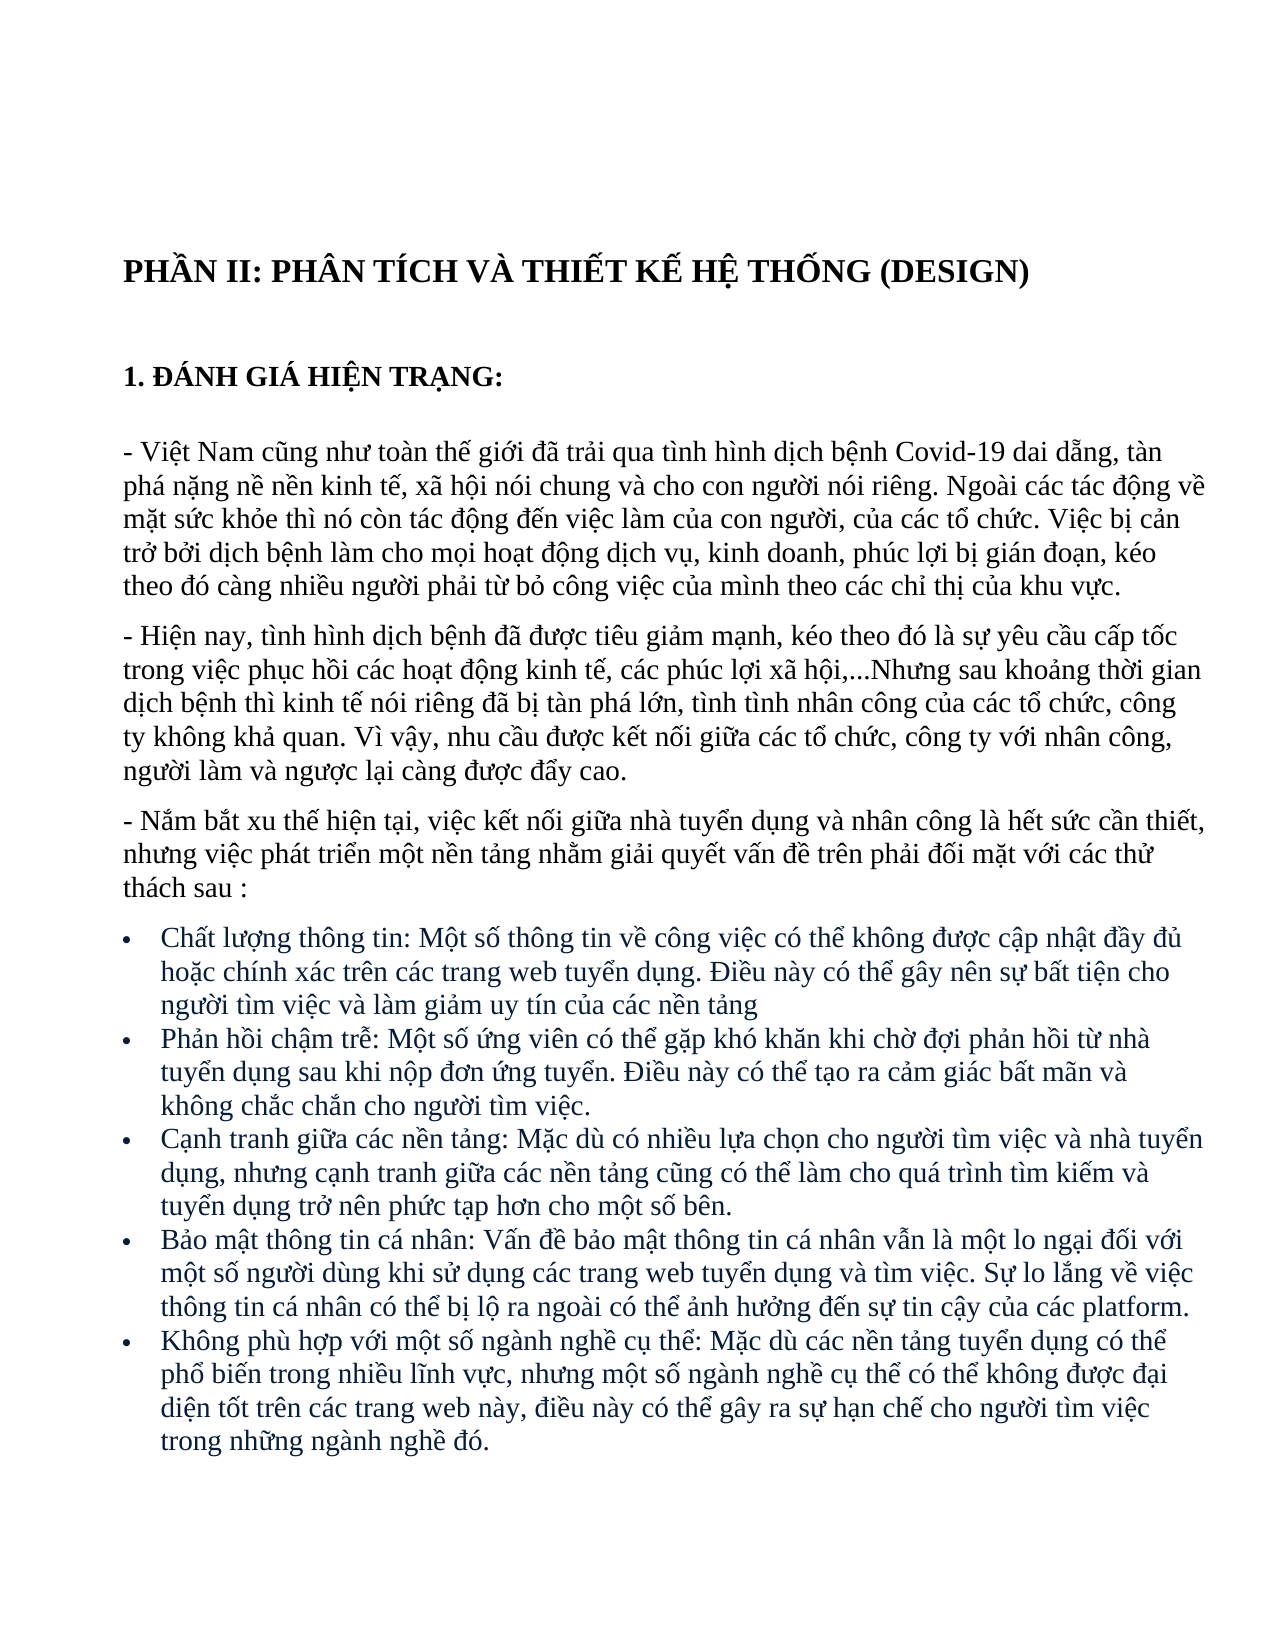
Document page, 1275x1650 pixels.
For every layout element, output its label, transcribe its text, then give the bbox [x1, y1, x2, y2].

list Không phù hợp với một số ngành nghề cụ thể: Mặc dù các nền tảng tuyển dụng có thể phổ biến trong nhiều lĩnh vực, nhưng một số ngành nghề cụ thể có thể không được đại diện tốt trên các trang web này, điều này có thể gây ra sự hạn chế cho người tìm việc trong những ngành nghề đó. [123, 1323, 1206, 1457]
subtitle PHẦN II: PHÂN TÍCH VÀ THIẾT KẾ HỆ THỐNG (DESIGN) [123, 251, 1206, 289]
subtitle 1. ĐÁNH GIÁ HIỆN TRẠNG: [123, 359, 1206, 392]
list Bảo mật thông tin cá nhân: Vấn đề bảo mật thông tin cá nhân vẫn là một lo ngại đối với một số người dùng khi sử dụng các trang web tuyển dụng và tìm việc. Sự lo lắng về việc thông tin cá nhân có thể bị lộ ra ngoài có thể ảnh hưởng đến sự tin cậy của các platform. [123, 1222, 1206, 1323]
text - Việt Nam cũng như toàn thế giới đã trải qua tình hình dịch bệnh Covid-19 dai dẵng, tàn phá nặng nề nền kinh tế, xã hội nói chung và cho con người nói riêng. Ngoài các tác động về mặt sức khỏe thì nó còn tác động đến việc làm của con người, của các tổ chức. Việc bị cản trở bởi dịch bệnh làm cho mọi hoạt động dịch vụ, kinh doanh, phúc lợi bị gián đoạn, kéo theo đó càng nhiều người phải từ bỏ công việc của mình theo các chỉ thị của khu vực. [123, 434, 1206, 602]
text - Hiện nay, tình hình dịch bệnh đã được tiêu giảm mạnh, kéo theo đó là sự yêu cầu cấp tốc trong việc phục hồi các hoạt động kinh tế, các phúc lợi xã hội,...Nhưng sau khoảng thời gian dịch bệnh thì kinh tế nói riêng đã bị tàn phá lớn, tình tình nhân công của các tổ chức, công ty không khả quan. Vì vậy, nhu cầu được kết nối giữa các tổ chức, công ty với nhân công, người làm và ngược lại càng được đẩy cao. [123, 618, 1206, 786]
list Cạnh tranh giữa các nền tảng: Mặc dù có nhiều lựa chọn cho người tìm việc và nhà tuyển dụng, nhưng cạnh tranh giữa các nền tảng cũng có thể làm cho quá trình tìm kiếm và tuyển dụng trở nên phức tạp hơn cho một số bên. [123, 1121, 1206, 1222]
list Phản hồi chậm trễ: Một số ứng viên có thể gặp khó khăn khi chờ đợi phản hồi từ nhà tuyển dụng sau khi nộp đơn ứng tuyển. Điều này có thể tạo ra cảm giác bất mãn và không chắc chắn cho người tìm việc. [123, 1021, 1206, 1121]
list Chất lượng thông tin: Một số thông tin về công việc có thể không được cập nhật đầy đủ hoặc chính xác trên các trang web tuyển dụng. Điều này có thể gây nên sự bất tiện cho người tìm việc và làm giảm uy tín của các nền tảng [123, 920, 1206, 1021]
text - Nắm bắt xu thế hiện tại, việc kết nối giữa nhà tuyển dụng và nhân công là hết sức cần thiết, nhưng việc phát triển một nền tảng nhằm giải quyết vấn đề trên phải đối mặt với các thử thách sau : [123, 803, 1206, 903]
